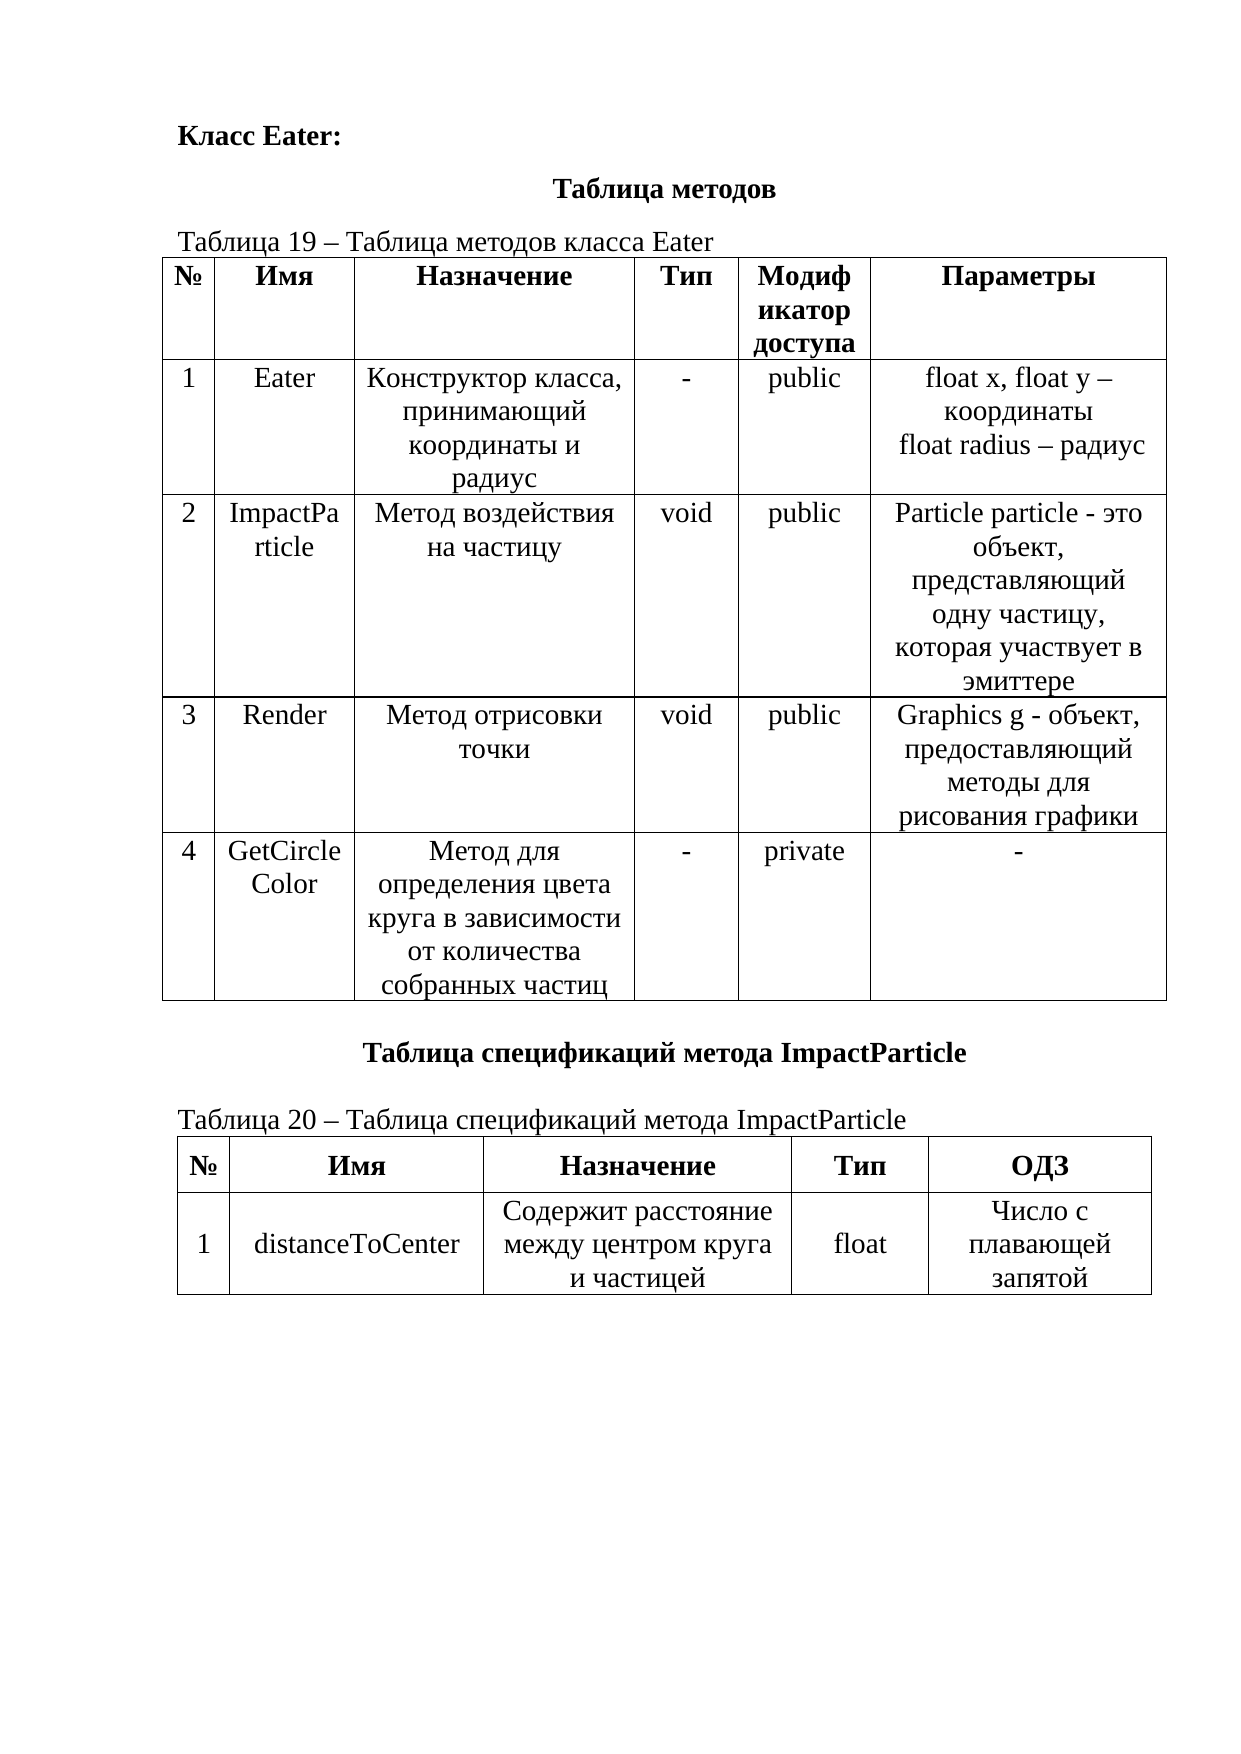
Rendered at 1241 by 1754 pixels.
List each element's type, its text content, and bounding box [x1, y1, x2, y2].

table_header Тип [792, 1137, 928, 1192]
table_cell Число с плавающей запятой [929, 1193, 1151, 1294]
table_header Назначение [355, 258, 634, 359]
table_header Параметры [871, 258, 1166, 359]
table_cell Graphics g - объект, предоставляющий методы для рисования графики [871, 698, 1166, 832]
table_header Назначение [484, 1137, 791, 1192]
table_cell 2 [163, 495, 214, 696]
table_cell 4 [163, 833, 214, 1000]
table_cell distanceToCenter [230, 1193, 483, 1294]
table_cell GetCircleColor [215, 833, 354, 1000]
text Таблица спецификаций метода ImpactParticle [177, 1035, 1152, 1068]
table_cell - [635, 833, 738, 1000]
text Таблица 19 – Таблица методов класса Eater [177, 224, 1152, 257]
table_cell Содержит расстояние между центром круга и частицей [484, 1193, 791, 1294]
table_cell 1 [163, 360, 214, 494]
table_cell 1 [178, 1193, 229, 1294]
text Таблица методов [177, 171, 1152, 204]
table_cell void [635, 495, 738, 696]
table_cell Метод для определения цвета круга в зависимости от количества собранных частиц [355, 833, 634, 1000]
table_cell float [792, 1193, 928, 1294]
table_header Имя [215, 258, 354, 359]
table_cell Eater [215, 360, 354, 494]
table_cell ImpactParticle [215, 495, 354, 696]
table_cell Метод воздействия на частицу [355, 495, 634, 696]
table_header Имя [230, 1137, 483, 1192]
table_cell public [739, 360, 870, 494]
text Таблица 20 – Таблица спецификаций метода ImpactParticle [177, 1102, 1152, 1136]
table_cell private [739, 833, 870, 1000]
table_cell public [739, 698, 870, 832]
table_header № [178, 1137, 229, 1192]
table_header Тип [635, 258, 738, 359]
table_cell void [635, 698, 738, 832]
text Класс Eater: [177, 118, 1152, 152]
table_cell 3 [163, 698, 214, 832]
table_cell Particle particle - это объект, представляющий одну частицу, которая участвует в эмиттере [871, 495, 1166, 696]
table_header Модификатор доступа [739, 258, 870, 359]
table_cell Render [215, 698, 354, 832]
table_cell Метод отрисовки точки [355, 698, 634, 832]
table_cell Конструктор класса, принимающий координаты и радиус [355, 360, 634, 494]
table_header ОДЗ [929, 1137, 1151, 1192]
table_cell float x, float y – координаты float radius – радиус [871, 360, 1166, 494]
table_cell - [871, 833, 1166, 1000]
table_header № [163, 258, 214, 359]
table_cell - [635, 360, 738, 494]
table_cell public [739, 495, 870, 696]
